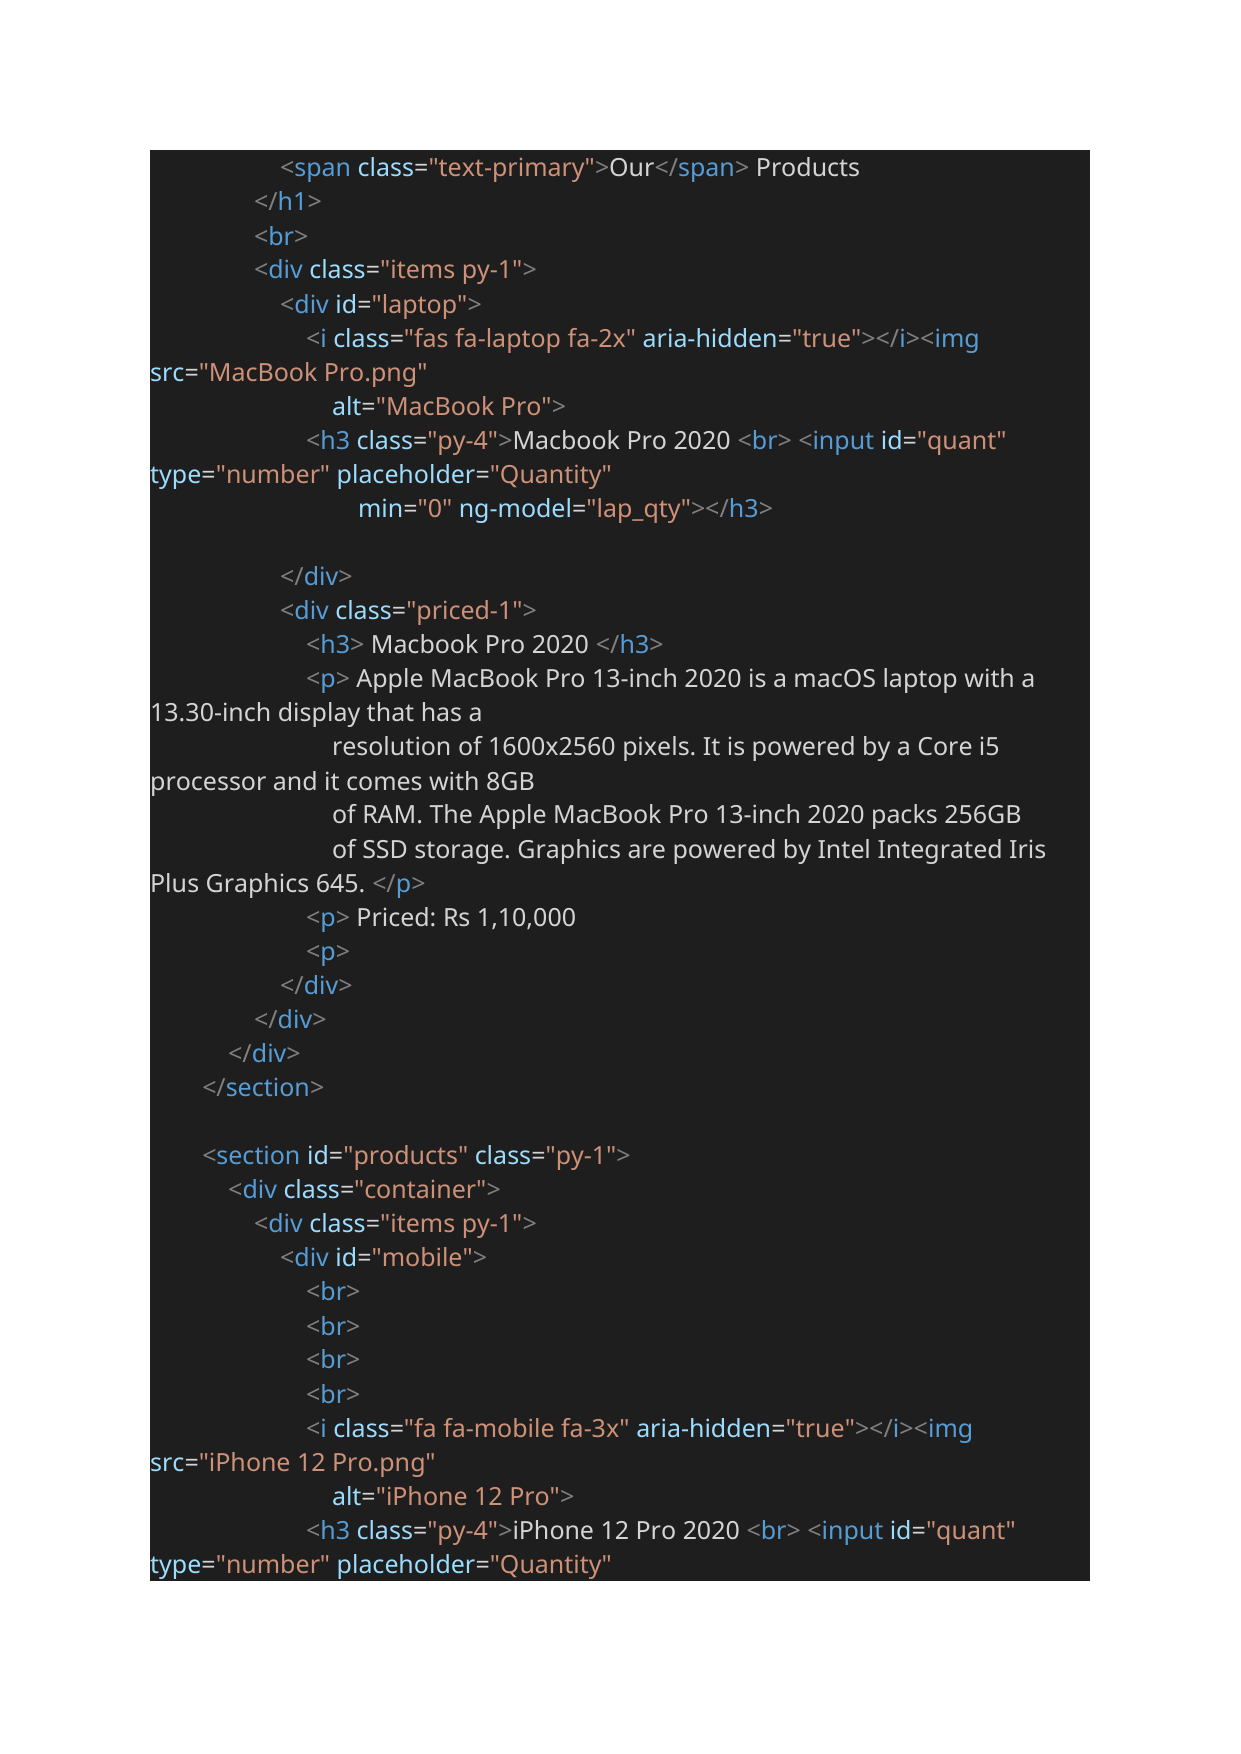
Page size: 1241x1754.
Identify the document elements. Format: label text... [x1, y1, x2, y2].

text <br> [150, 1274, 1090, 1308]
text </div> [150, 1036, 1090, 1070]
text </section> [150, 1070, 1090, 1104]
text alt="iPhone 12 Pro"> [150, 1478, 1090, 1512]
text of RAM. The Apple MacBook Pro 13-inch 2020 packs 256GB [150, 797, 1090, 831]
text <br> [150, 1376, 1090, 1410]
text alt="MacBook Pro"> [150, 388, 1090, 422]
text min="0" ng-model="lap_qty"></h3> [150, 491, 1090, 525]
text <div class="container"> [150, 1172, 1090, 1206]
text <br> [150, 1342, 1090, 1376]
text <br> [150, 1308, 1090, 1342]
text <h3 class="py-4">Macbook Pro 2020 <br> <input id="quant" type="number" placeholder="Quantity" [150, 422, 1090, 491]
text <div id="laptop"> [150, 286, 1090, 320]
text <div id="mobile"> [150, 1240, 1090, 1274]
text <span class="text-primary">Our</span> Products [150, 150, 1090, 184]
text <div class="priced-1"> [150, 593, 1090, 627]
text resolution of 1600x2560 pixels. It is powered by a Core i5 processor and it comes with 8GB [150, 729, 1090, 797]
text </div> [150, 967, 1090, 1002]
text <div class="items py-1"> [150, 252, 1090, 286]
text </div> [150, 1002, 1090, 1036]
text <section id="products" class="py-1"> [150, 1138, 1090, 1172]
text of SSD storage. Graphics are powered by Intel Integrated Iris Plus Graphics 645. </p> [150, 831, 1090, 899]
text <h3 class="py-4">iPhone 12 Pro 2020 <br> <input id="quant" type="number" placeholder="Quantity" [150, 1512, 1090, 1581]
text <p> Apple MacBook Pro 13-inch 2020 is a macOS laptop with a 13.30-inch display that has a [150, 661, 1090, 729]
text </h1> [150, 184, 1090, 218]
text <h3> Macbook Pro 2020 </h3> [150, 627, 1090, 661]
text <i class="fa fa-mobile fa-3x" aria-hidden="true"></i><img src="iPhone 12 Pro.png" [150, 1410, 1090, 1478]
text <i class="fas fa-laptop fa-2x" aria-hidden="true"></i><img src="MacBook Pro.png" [150, 320, 1090, 388]
text <div class="items py-1"> [150, 1206, 1090, 1240]
text </div> [150, 559, 1090, 593]
text <p> [150, 933, 1090, 967]
text <br> [150, 218, 1090, 252]
text <p> Priced: Rs 1,10,000 [150, 899, 1090, 933]
